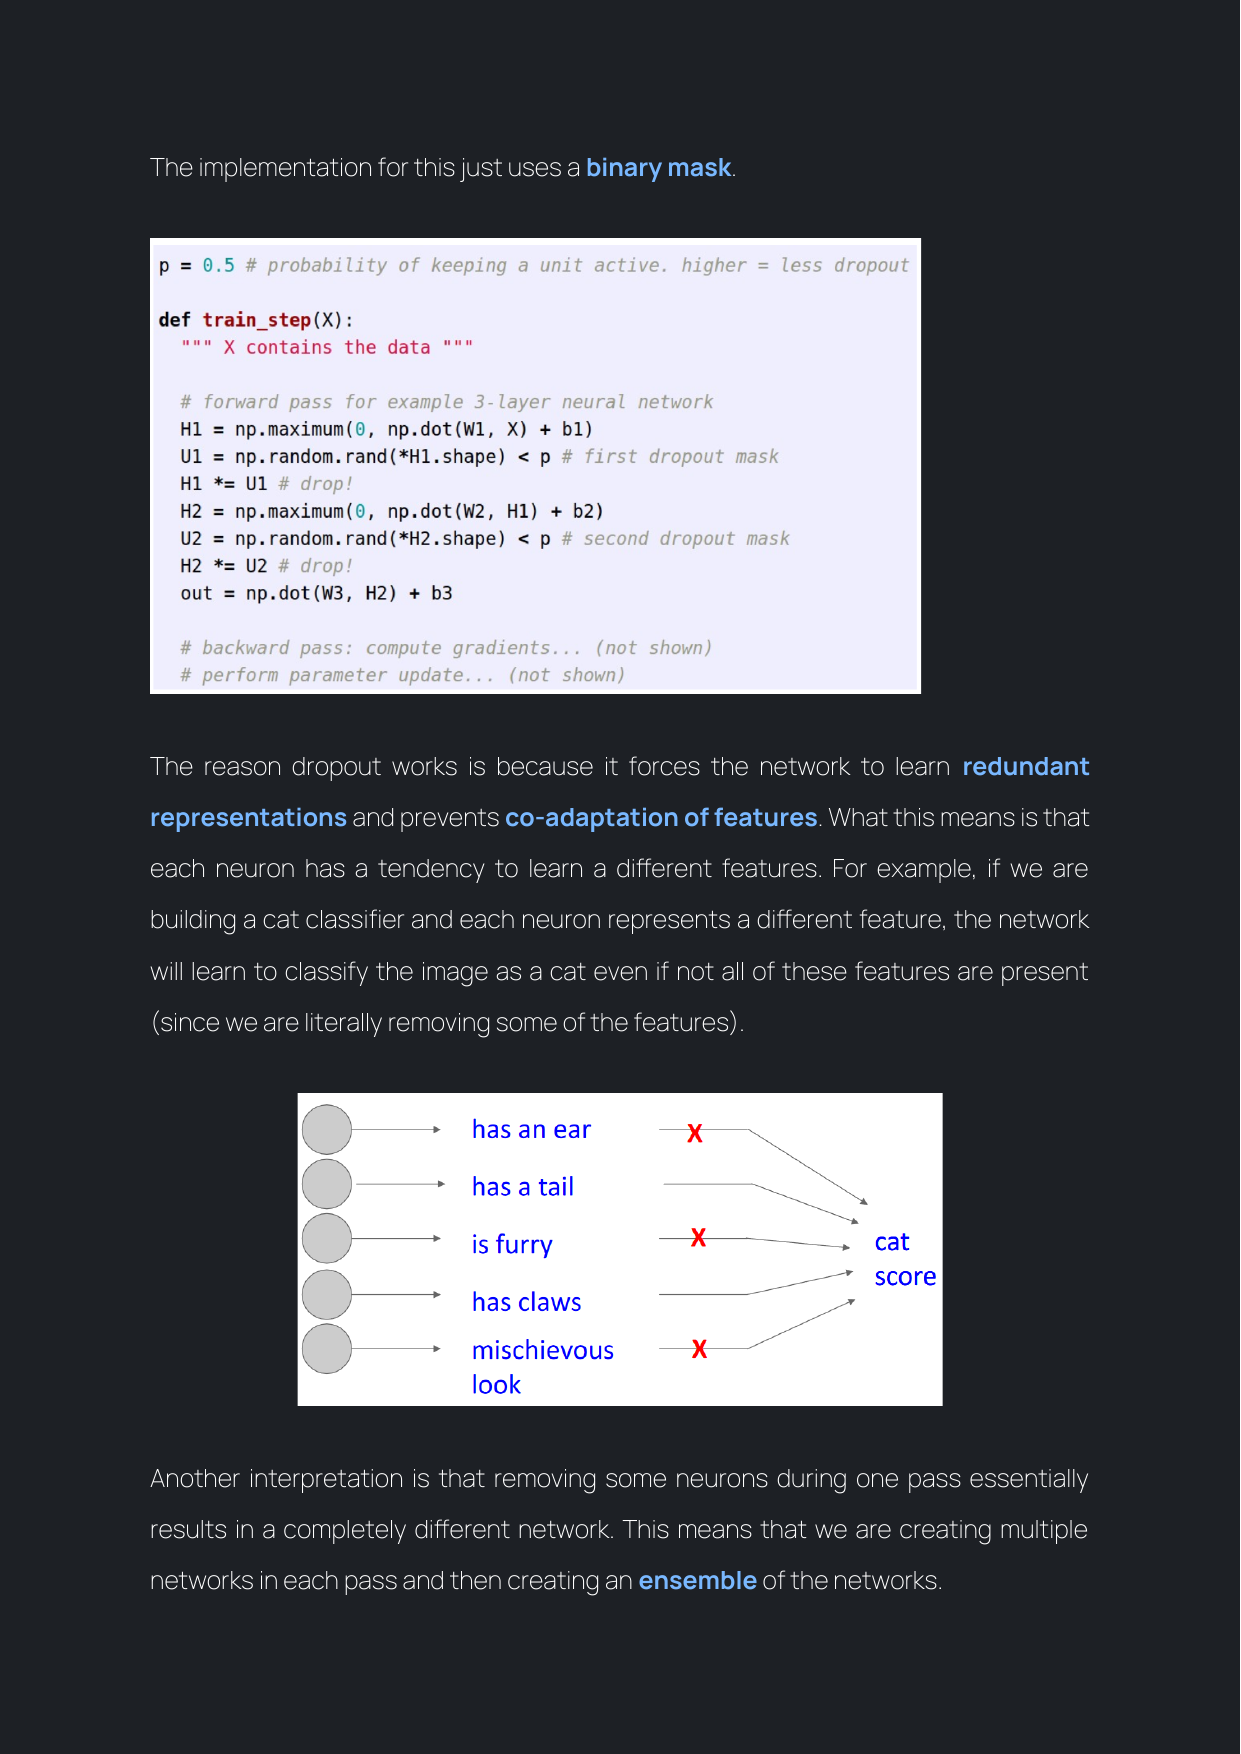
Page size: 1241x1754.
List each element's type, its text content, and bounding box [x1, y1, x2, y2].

text The implementation for this just uses a binary mask. [150, 150, 1090, 184]
text The reason dropout works is because it forces the network to learn redundant representations and prevents co-adaptation of features. What this means is that each neuron has a tendency to learn a different features. For example, if we are building a cat classifier and each neuron represents a different feature, the network will learn to classify the image as a cat even if not all of these features are present (since we are literally removing some of the features). [150, 748, 1090, 1039]
picture [297, 1093, 943, 1406]
text Another interpretation is that removing some neurons during one pass essentially results in a completely different network. This means that we are creating multiple networks in each pass and then creating an ensemble of the networks. [150, 1461, 1090, 1597]
picture [150, 238, 922, 694]
